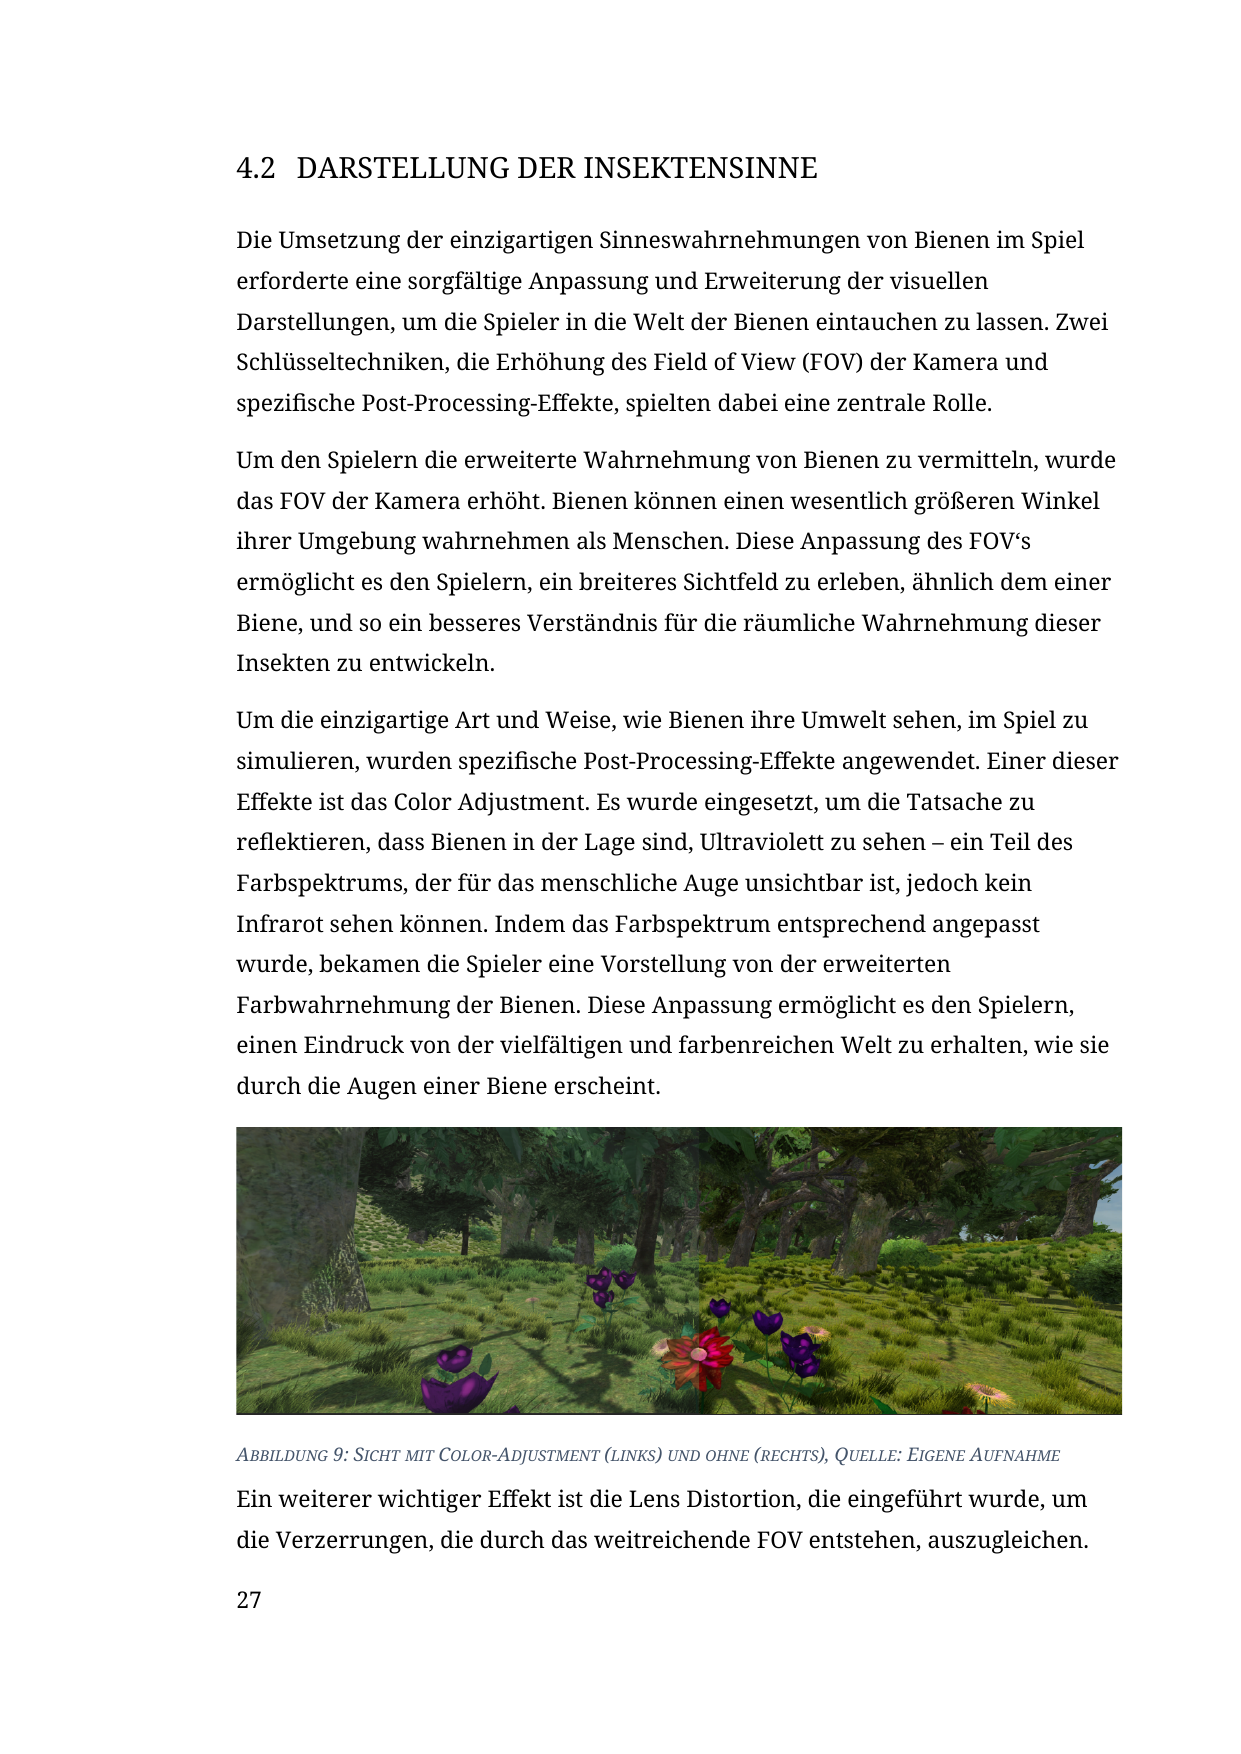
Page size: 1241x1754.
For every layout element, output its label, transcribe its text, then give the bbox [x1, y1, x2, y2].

text Um die einzigartige Art und Weise, wie Bienen ihre Umwelt sehen, im Spiel zu simulieren, wurden spezifische Post-Processing-Effekte angewendet. Einer dieser Effekte ist das Color Adjustment. Es wurde eingesetzt, um die Tatsache zu reflektieren, dass Bienen in der Lage sind, Ultraviolett zu sehen – ein Teil des Farbspektrums, der für das menschliche Auge unsichtbar ist, jedoch kein Infrarot sehen können. Indem das Farbspektrum entsprechend angepasst wurde, bekamen die Spieler eine Vorstellung von der erweiterten Farbwahrnehmung der Bienen. Diese Anpassung ermöglicht es den Spielern, einen Eindruck von der vielfältigen und farbenreichen Welt zu erhalten, wie sie durch die Augen einer Biene erscheint. [236, 704, 1122, 1101]
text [236, 1483, 1122, 1555]
subtitle Darstellung der Insektensinne [236, 148, 1122, 187]
text Um den Spielern die erweiterte Wahrnehmung von Bienen zu vermitteln, wurde das FOV der Kamera erhöht. Bienen können einen wesentlich größeren Winkel ihrer Umgebung wahrnehmen als Menschen. Diese Anpassung des FOV‘s ermöglicht es den Spielern, ein breiteres Sichtfeld zu erleben, ähnlich dem einer Biene, und so ein besseres Verständnis für die räumliche Wahrnehmung dieser Insekten zu entwickeln. [236, 444, 1122, 678]
text Abbildung 9: Sicht mit Color-Adjustment (links) und ohne (rechts), Quelle: Eigene Aufnahme [236, 1441, 1122, 1467]
text Die Umsetzung der einzigartigen Sinneswahrnehmungen von Bienen im Spiel erforderte eine sorgfältige Anpassung und Erweiterung der visuellen Darstellungen, um die Spieler in die Welt der Bienen eintauchen zu lassen. Zwei Schlüsseltechniken, die Erhöhung des Field of View (FOV) der Kamera und spezifische Post-Processing-Effekte, spielten dabei eine zentrale Rolle. [236, 224, 1122, 418]
picture [236, 1127, 1123, 1415]
